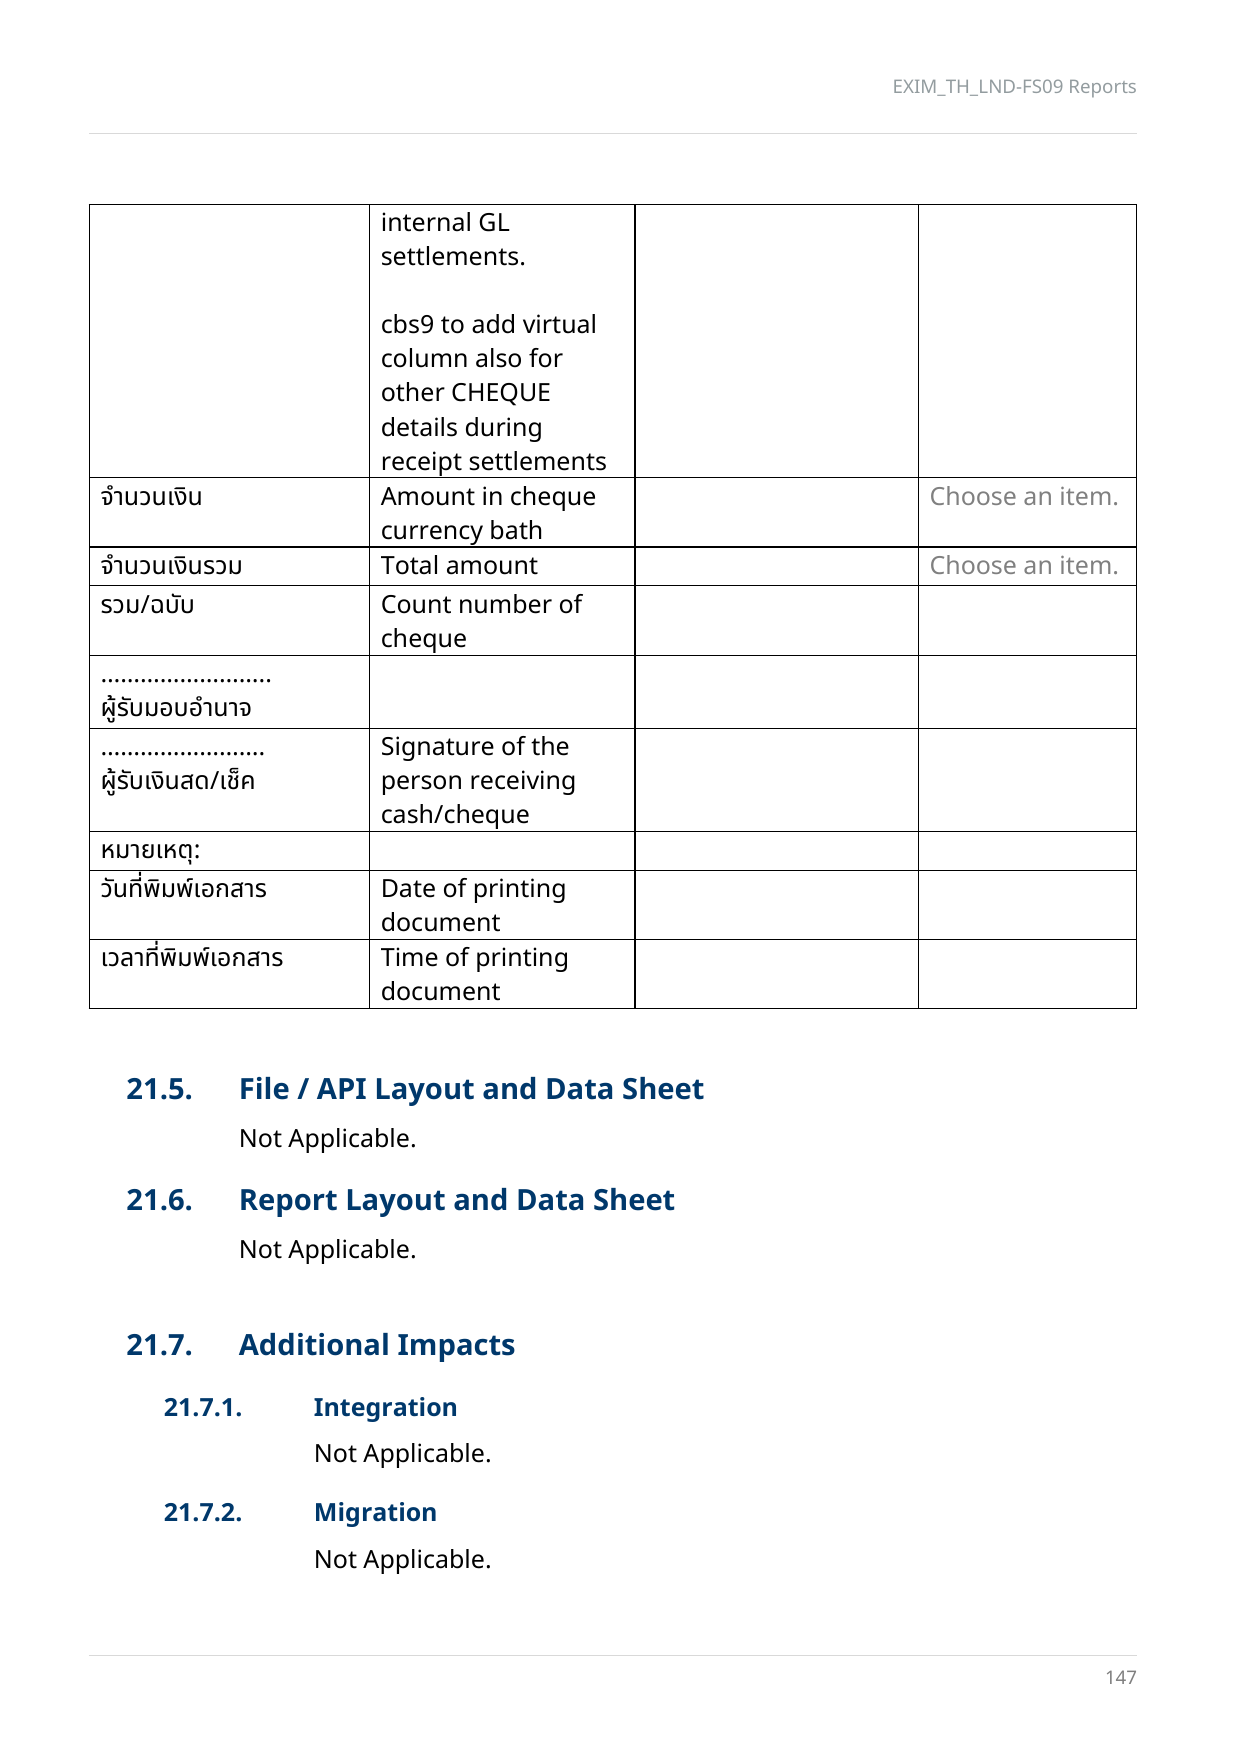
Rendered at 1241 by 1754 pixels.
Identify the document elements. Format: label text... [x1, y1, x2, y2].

text Not Applicable. [164, 1232, 1137, 1266]
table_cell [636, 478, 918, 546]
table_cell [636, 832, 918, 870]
subtitle File / API Layout and Data Sheet [126, 1068, 1137, 1108]
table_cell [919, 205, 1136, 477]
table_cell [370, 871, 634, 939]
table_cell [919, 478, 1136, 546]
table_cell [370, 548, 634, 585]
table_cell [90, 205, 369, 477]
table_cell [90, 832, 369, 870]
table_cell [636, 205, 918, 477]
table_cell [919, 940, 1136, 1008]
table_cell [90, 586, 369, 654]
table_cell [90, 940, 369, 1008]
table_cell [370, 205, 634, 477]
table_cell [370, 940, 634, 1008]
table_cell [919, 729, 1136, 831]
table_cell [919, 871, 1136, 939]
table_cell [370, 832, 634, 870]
subtitle Report Layout and Data Sheet [126, 1179, 1137, 1219]
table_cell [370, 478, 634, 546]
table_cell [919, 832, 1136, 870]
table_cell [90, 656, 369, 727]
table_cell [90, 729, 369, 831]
subtitle Integration [164, 1389, 1137, 1423]
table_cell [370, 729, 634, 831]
subtitle Migration [164, 1495, 1137, 1529]
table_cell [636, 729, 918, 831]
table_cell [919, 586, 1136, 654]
text Not Applicable. [239, 1436, 1137, 1470]
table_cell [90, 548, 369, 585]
subtitle Additional Impacts [126, 1325, 1137, 1364]
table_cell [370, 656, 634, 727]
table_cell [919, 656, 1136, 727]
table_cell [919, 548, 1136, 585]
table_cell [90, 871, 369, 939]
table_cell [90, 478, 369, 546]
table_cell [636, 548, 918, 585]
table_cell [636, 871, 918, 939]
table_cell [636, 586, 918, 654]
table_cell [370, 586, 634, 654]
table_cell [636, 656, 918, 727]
text Not Applicable. [239, 1542, 1137, 1576]
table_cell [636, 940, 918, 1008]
text Not Applicable. [164, 1120, 1137, 1154]
